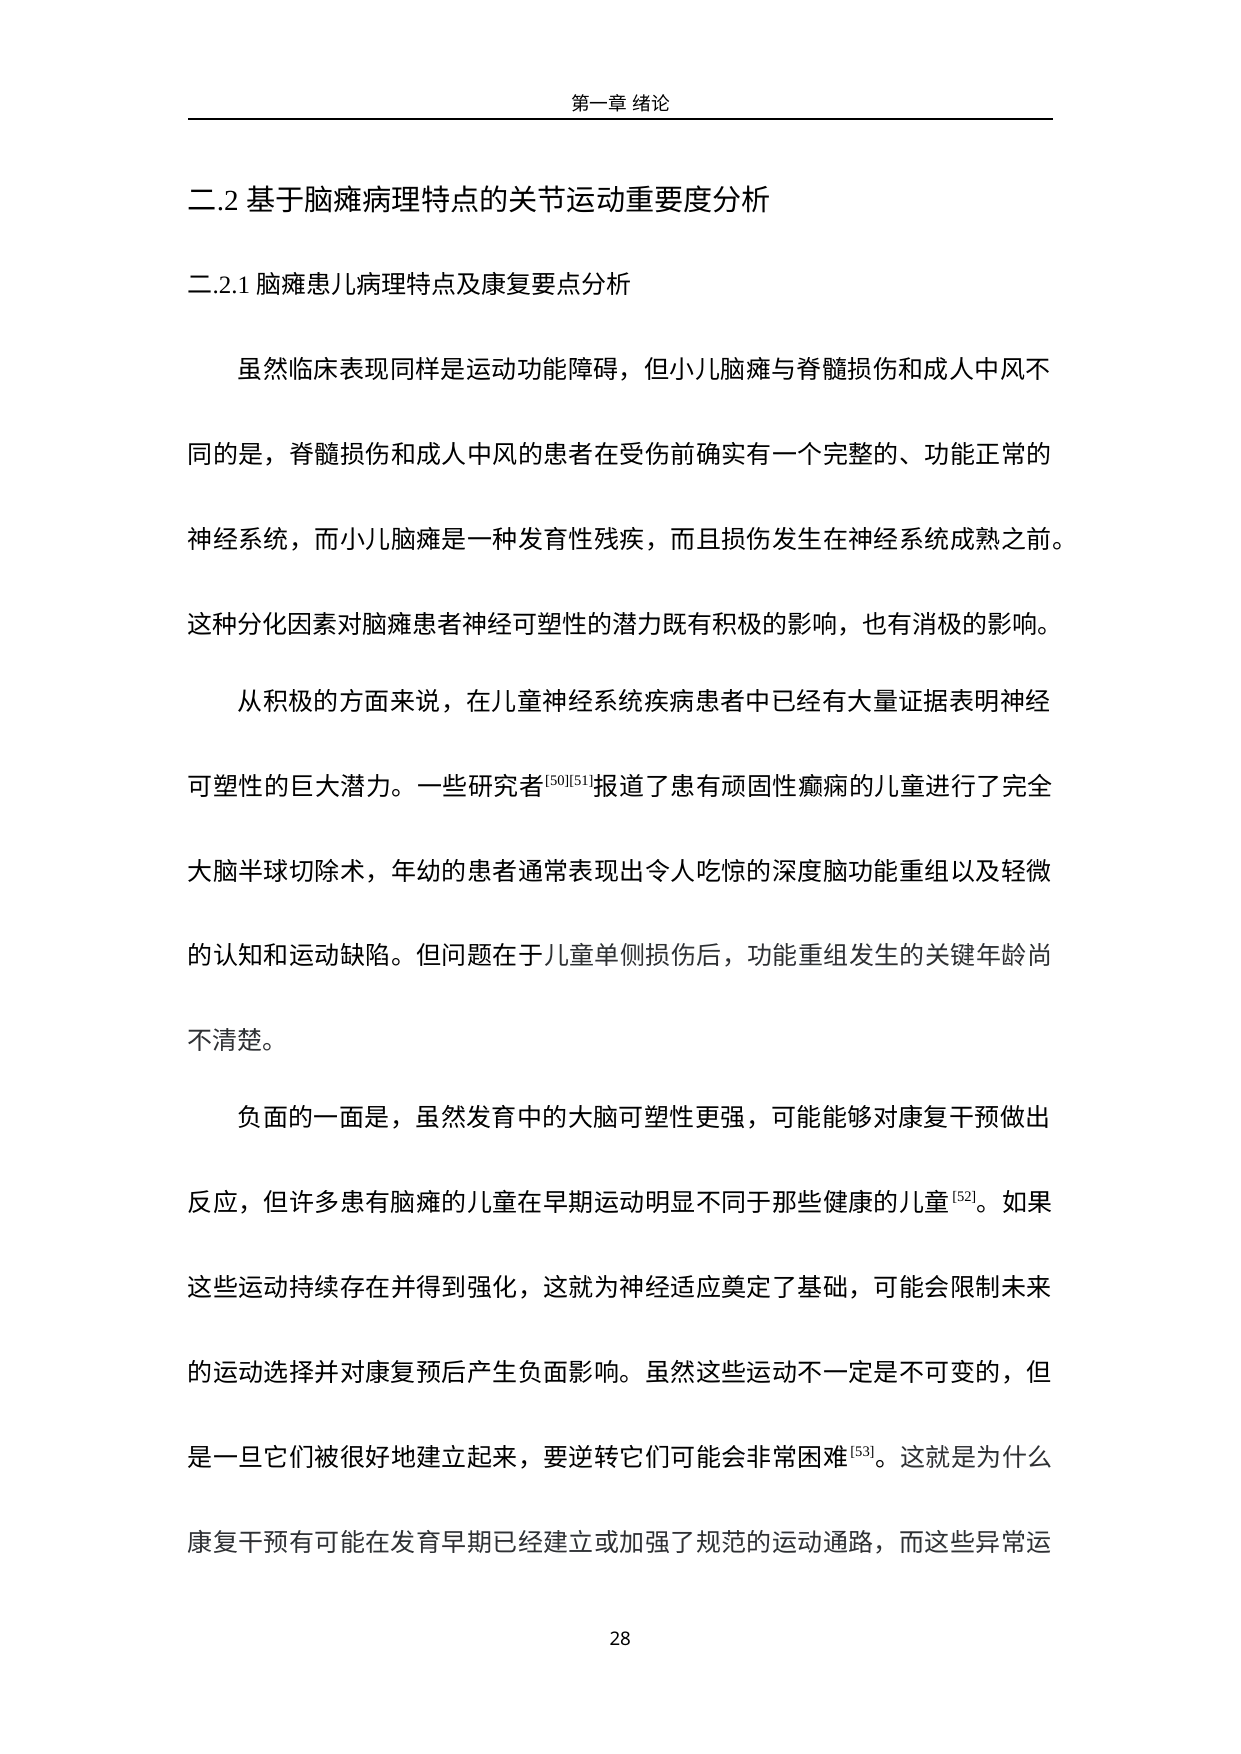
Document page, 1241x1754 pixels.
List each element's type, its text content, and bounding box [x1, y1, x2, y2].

text 基于脑瘫病理特点的关节运动重要度分析 [187, 164, 1053, 232]
text 虽然临床表现同样是运动功能障碍，但小儿脑瘫与脊髓损伤和成人中风不同的是，脊髓损伤和成人中风的患者在受伤前确实有一个完整的、功能正常的神经系统，而小儿脑瘫是一种发育性残疾，而且损伤发生在神经系统成熟之前。这种分化因素对脑瘫患者神经可塑性的潜力既有积极的影响，也有消极的影响。 [187, 334, 1053, 656]
text 脑瘫患儿病理特点及康复要点分析 [187, 249, 1053, 317]
text 从积极的方面来说，在儿童神经系统疾病患者中已经有大量证据表明神经可塑性的巨大潜力。一些研究者[50][51]报道了患有顽固性癫痫的儿童进行了完全大脑半球切除术，年幼的患者通常表现出令人吃惊的深度脑功能重组以及轻微的认知和运动缺陷。但问题在于儿童单侧损伤后，功能重组发生的关键年龄尚不清楚。 [187, 665, 1053, 1073]
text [187, 1082, 1053, 1574]
